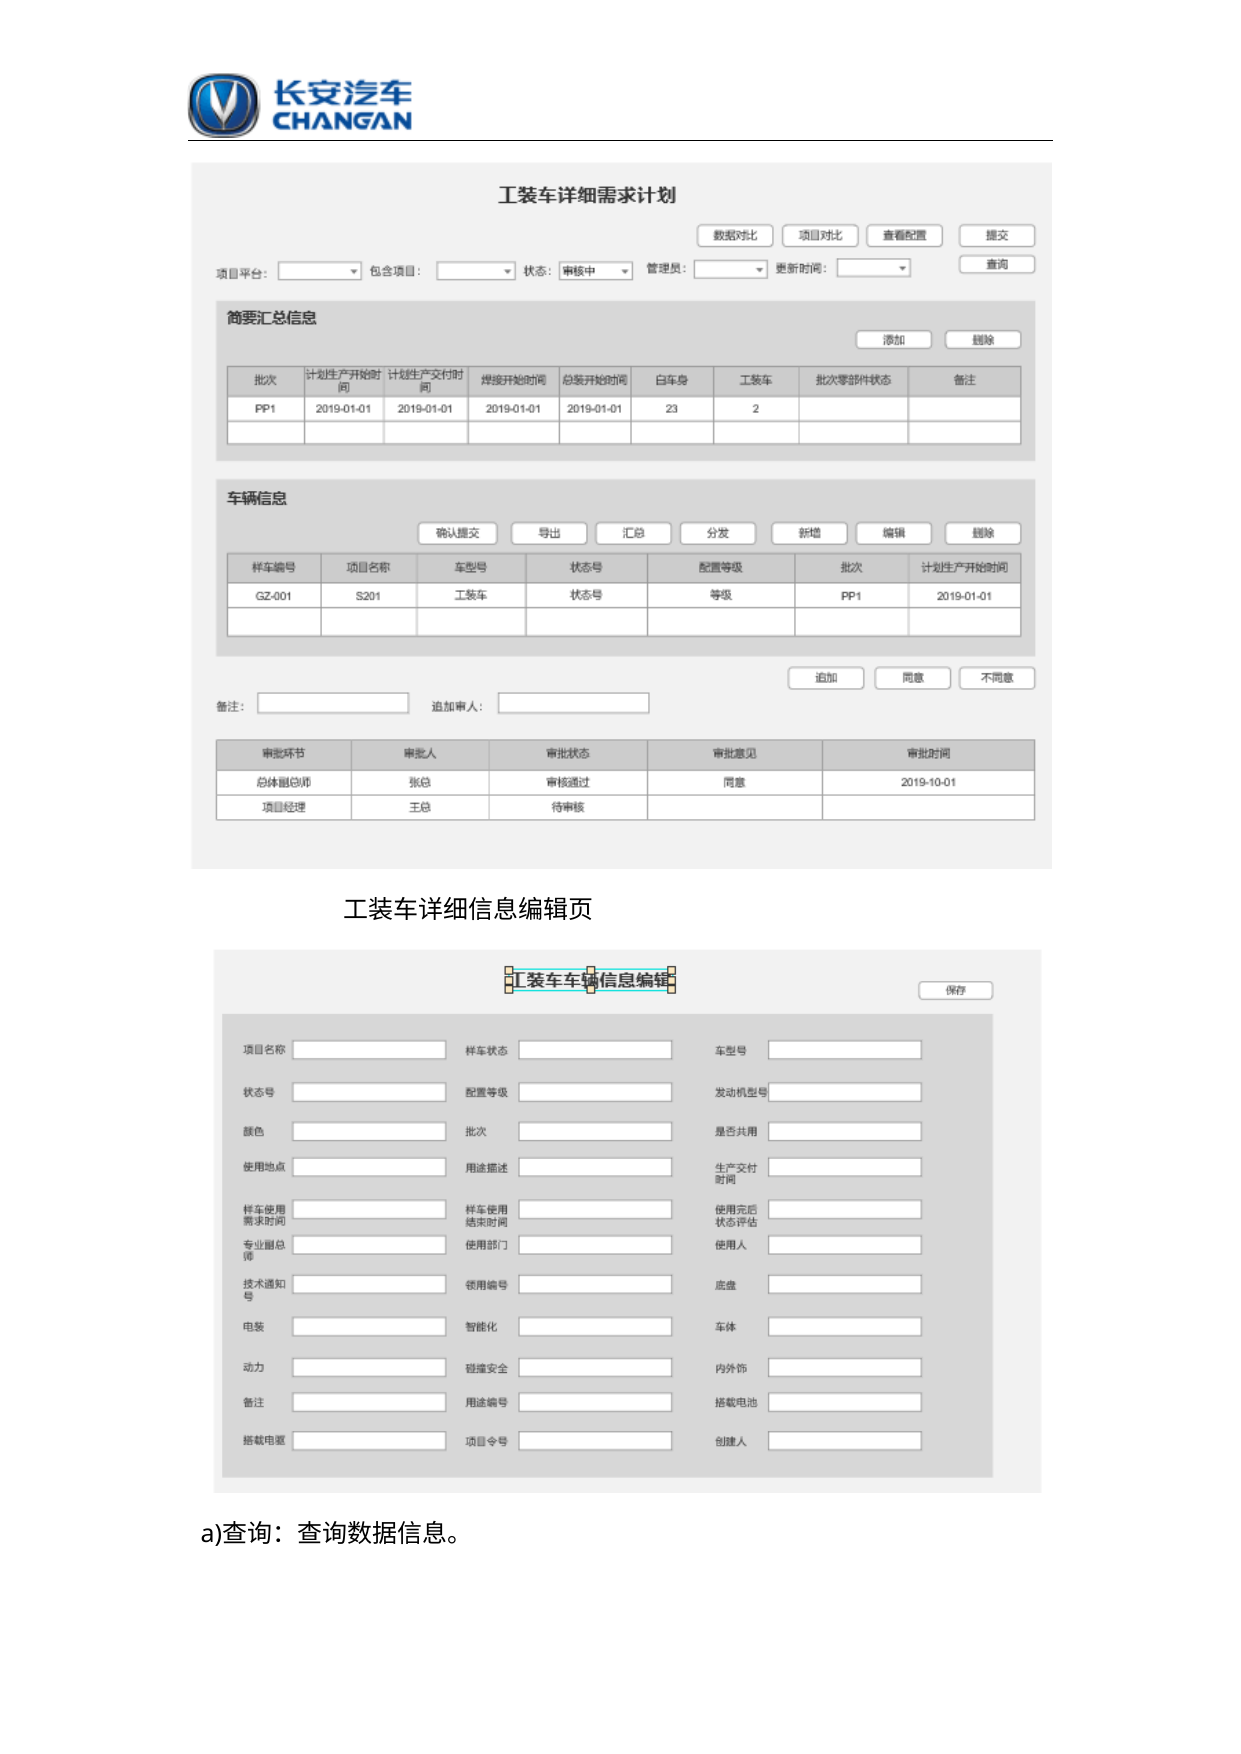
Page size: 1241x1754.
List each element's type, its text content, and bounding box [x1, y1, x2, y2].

picture [187, 73, 432, 138]
picture [187, 946, 1053, 1493]
picture [187, 162, 1052, 869]
text 工装车详细信息编辑页 [187, 889, 1053, 926]
text a)查询：查询数据信息。 [187, 1514, 1053, 1550]
